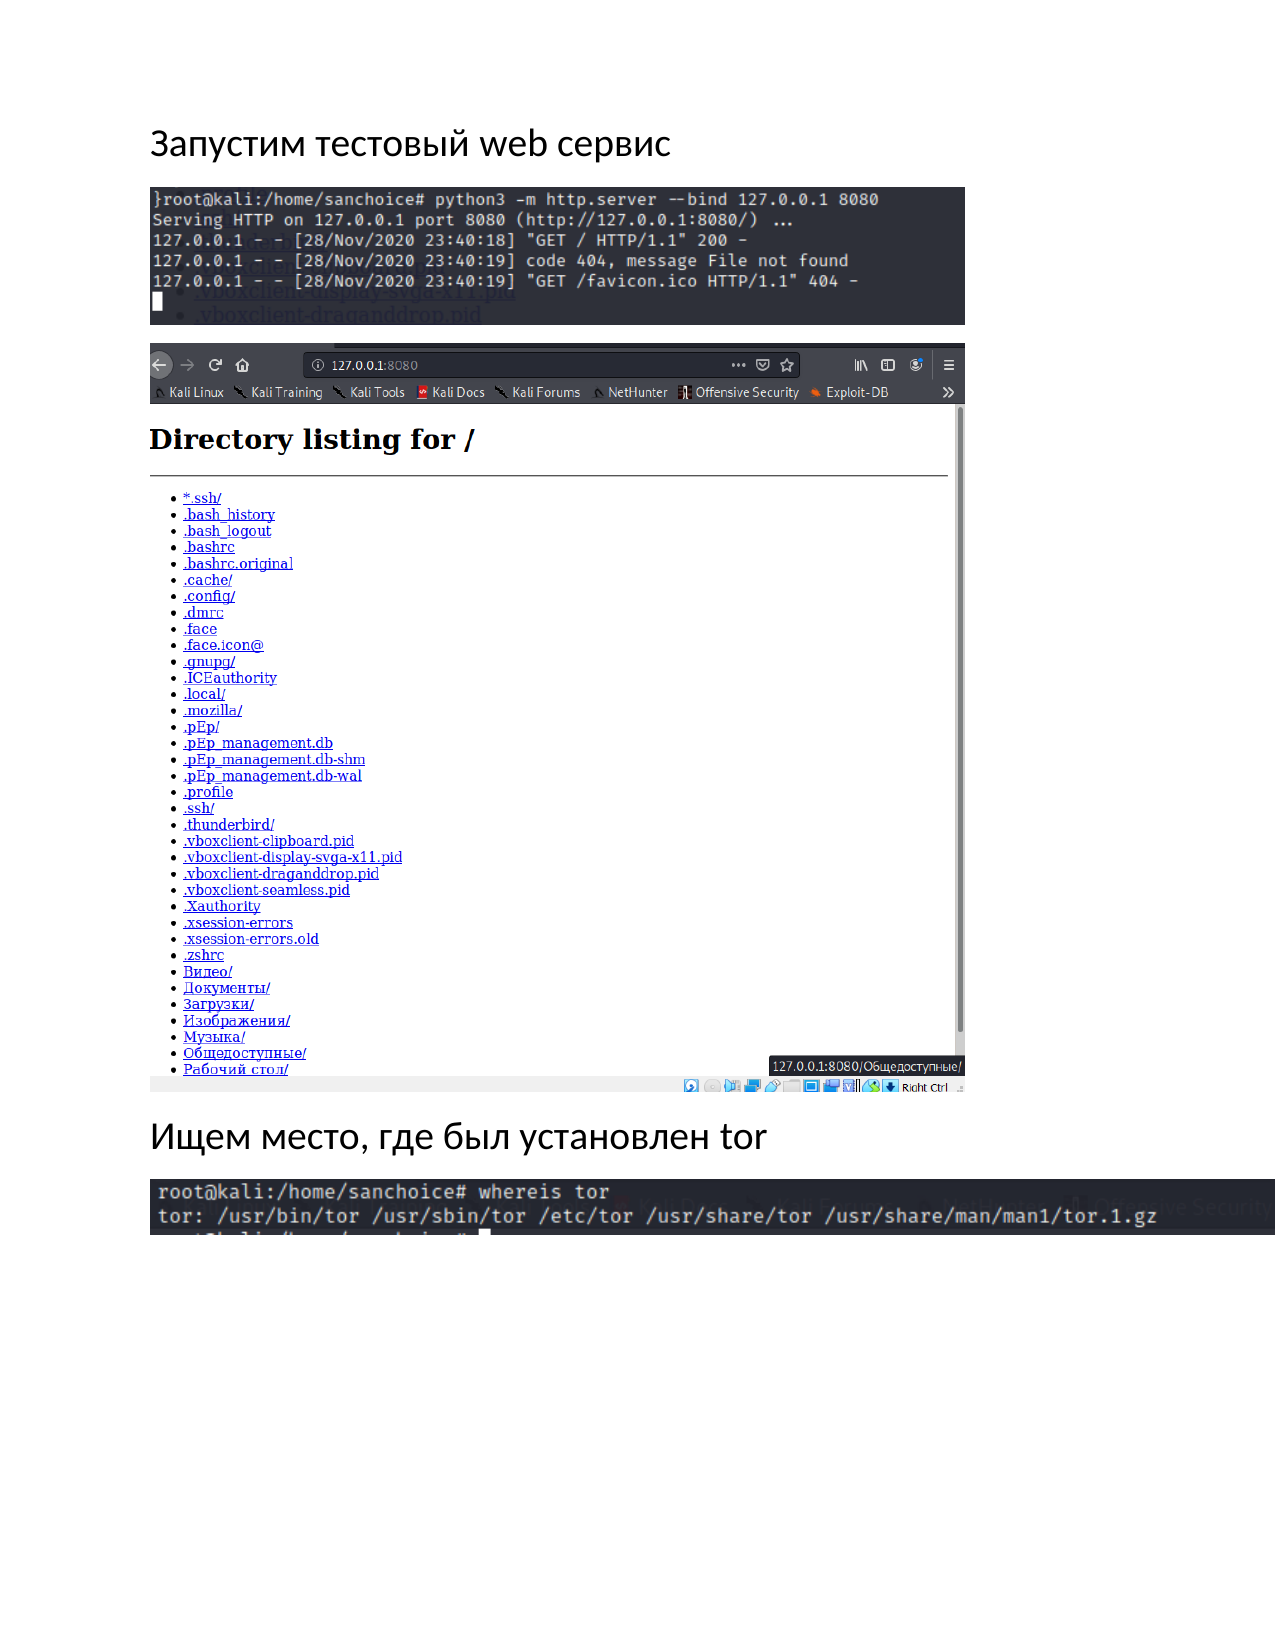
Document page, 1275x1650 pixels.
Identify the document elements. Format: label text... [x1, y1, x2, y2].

text Ищем место, где был установлен tor [150, 1111, 1125, 1159]
picture [150, 1179, 1275, 1235]
picture [150, 343, 965, 1092]
picture [150, 187, 965, 325]
text Запустим тестовый web сервис [150, 118, 1125, 166]
